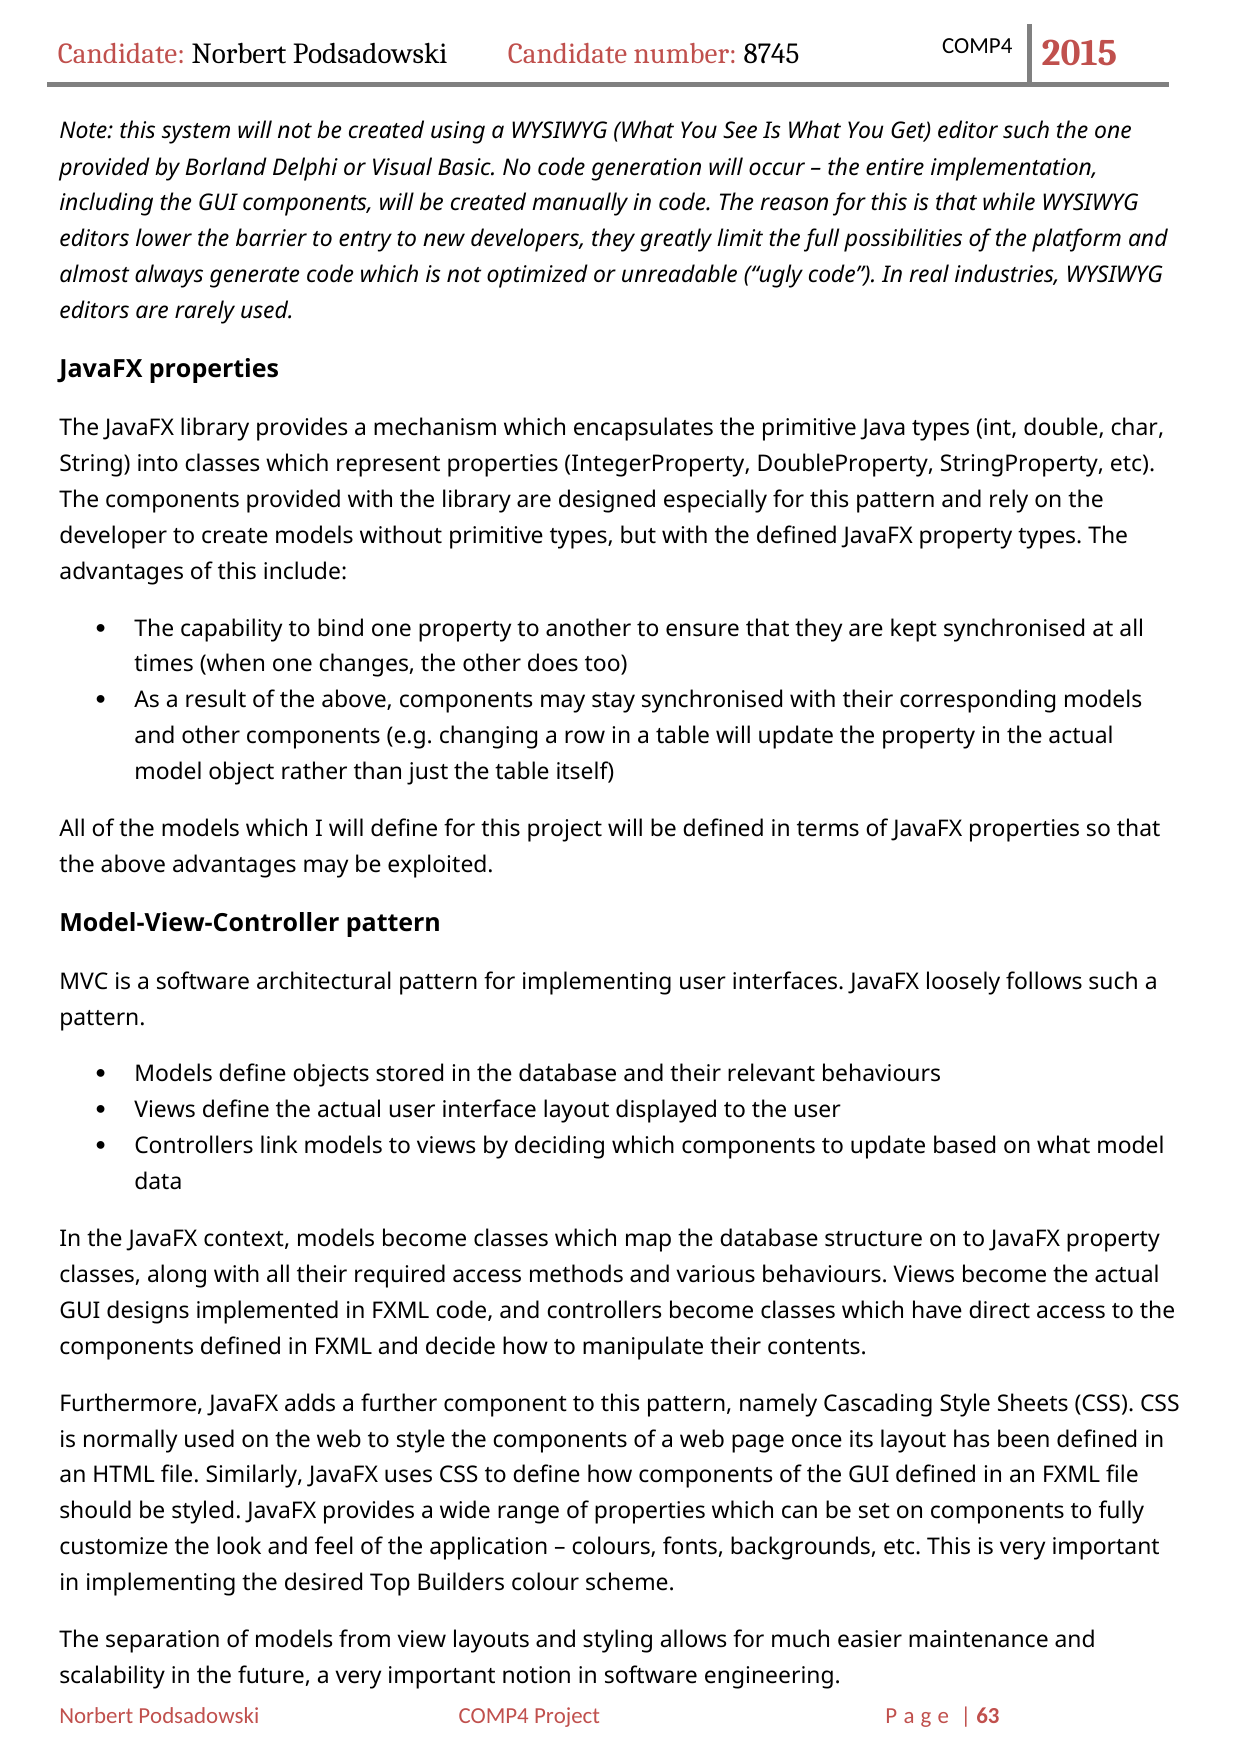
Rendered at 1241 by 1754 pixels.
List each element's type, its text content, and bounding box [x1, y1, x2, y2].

list Controllers link models to views by deciding which components to update based on what model data [97, 1129, 1181, 1196]
list Views define the actual user interface layout displayed to the user [97, 1093, 1181, 1124]
list Models define objects stored in the database and their relevant behaviours [97, 1057, 1181, 1089]
text Note: this system will not be created using a WYSIWYG (What You See Is What You Get) editor such the one provided by Borland Delphi or Visual Basic. No code generation will occur – the entire implementation, including the GUI components, will be created manually in code. The reason for this is that while WYSIWYG editors lower the barrier to entry to new developers, they greatly limit the full possibilities of the platform and almost always generate code which is not optimized or unreadable (“ugly code”). In real industries, WYSIWYG editors are rarely used. [59, 114, 1181, 325]
text The JavaFX library provides a mechanism which encapsulates the primitive Java types (int, double, char, String) into classes which represent properties (IntegerProperty, DoubleProperty, StringProperty, etc). The components provided with the library are designed especially for this pattern and rely on the developer to create models without primitive types, but with the defined JavaFX property types. The advantages of this include: [59, 411, 1181, 586]
list As a result of the above, components may stay synchronised with their corresponding models and other components (e.g. changing a row in a table will update the property in the actual model object rather than just the table itself) [97, 683, 1181, 786]
text MVC is a software architectural pattern for implementing user interfaces. JavaFX loosely follows such a pattern. [59, 965, 1181, 1032]
text Furthermore, JavaFX adds a further component to this pattern, namely Cascading Style Sheets (CSS). CSS is normally used on the web to style the components of a web page once its layout has been defined in an HTML file. Similarly, JavaFX uses CSS to define how components of the GUI defined in an FXML file should be styled. JavaFX provides a wide range of properties which can be set on components to fully customize the look and feel of the application – colours, fonts, backgrounds, etc. This is very important in implementing the desired Top Builders colour scheme. [59, 1387, 1181, 1597]
list The capability to bind one property to another to ensure that they are kept synchronised at all times (when one changes, the other does too) [97, 611, 1181, 679]
text JavaFX properties [59, 351, 1181, 385]
text All of the models which I will define for this project will be defined in terms of JavaFX properties so that the above advantages may be exploited. [59, 812, 1181, 879]
text The separation of models from view layouts and styling allows for much easier maintenance and scalability in the future, a very important notion in software engineering. [59, 1623, 1181, 1690]
text Model-View-Controller pattern [59, 905, 1181, 939]
text In the JavaFX context, models become classes which map the database structure on to JavaFX property classes, along with all their required access methods and various behaviours. Views become the actual GUI designs implemented in FXML code, and controllers become classes which have direct access to the components defined in FXML and decide how to manipulate their contents. [59, 1222, 1181, 1361]
